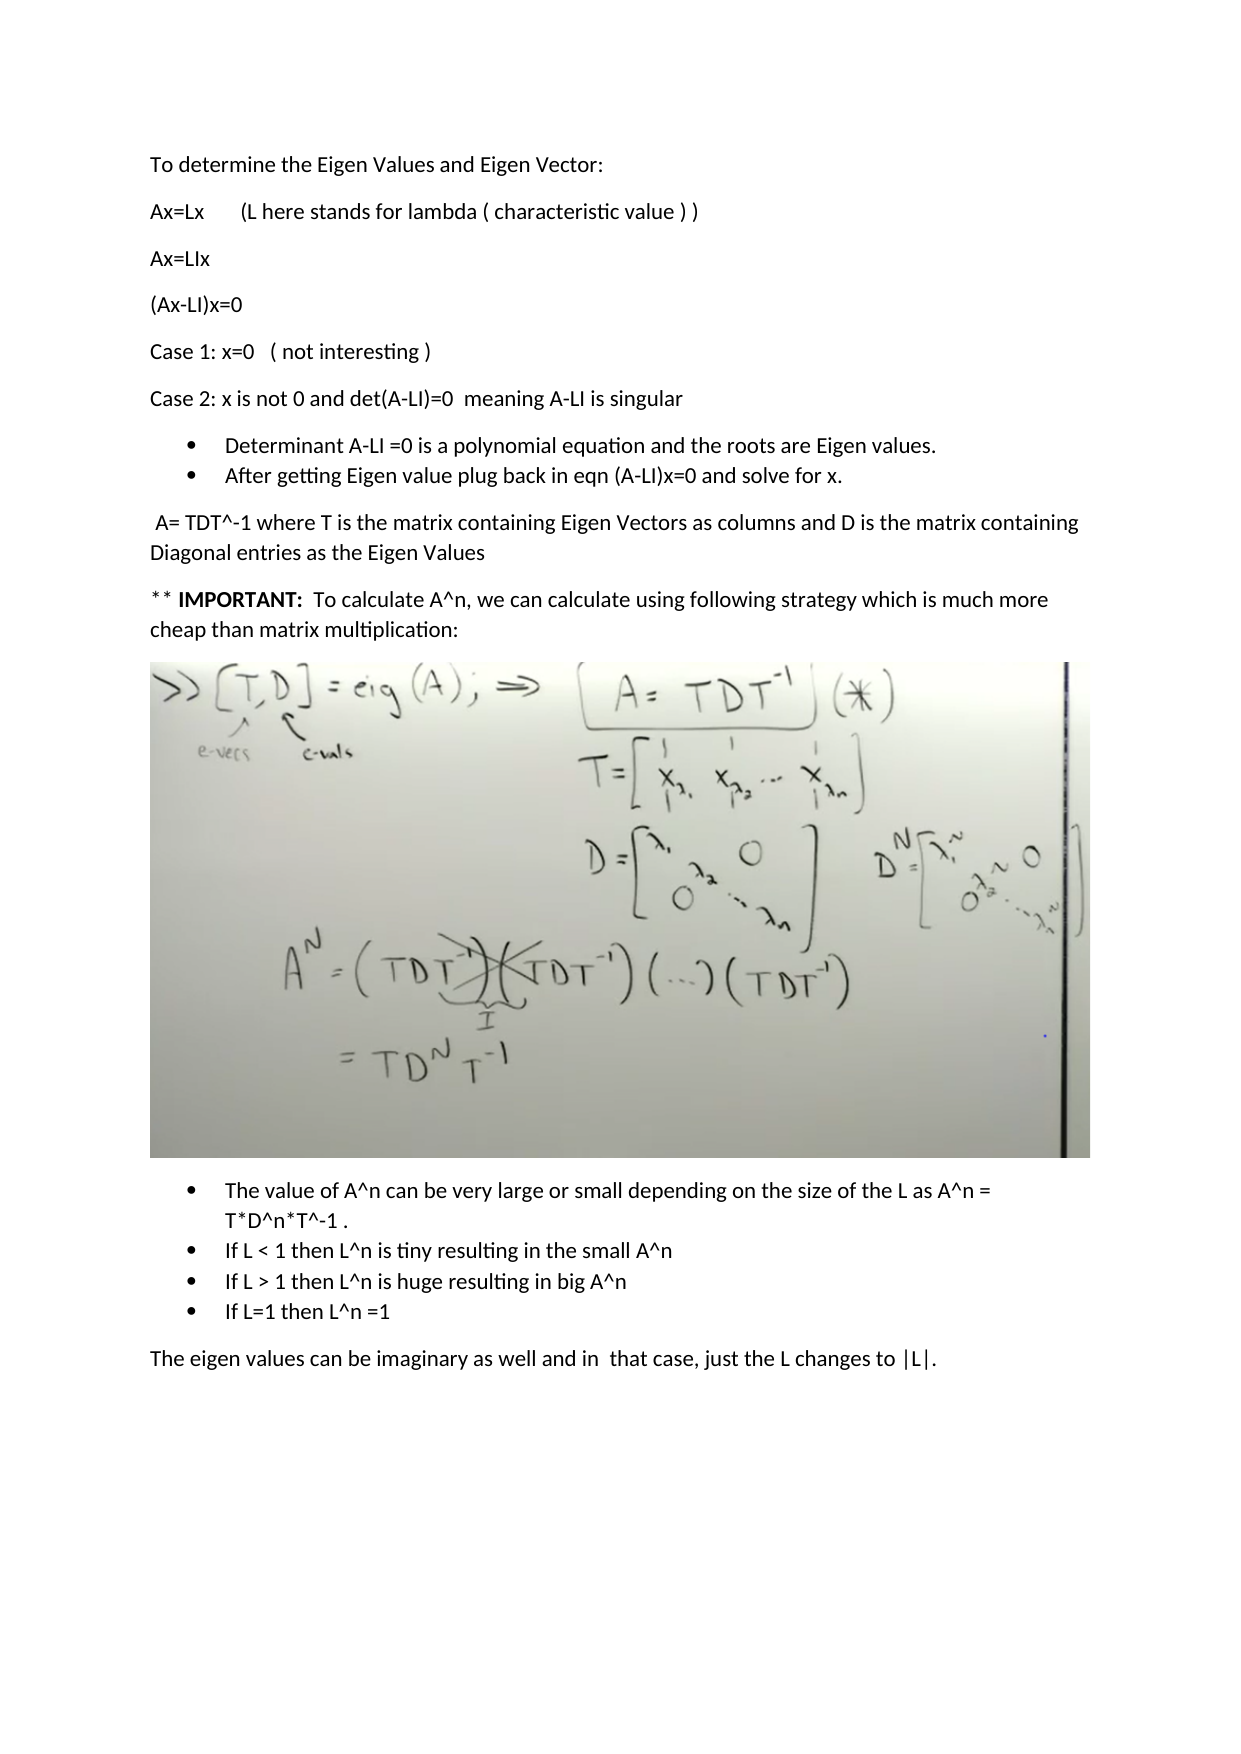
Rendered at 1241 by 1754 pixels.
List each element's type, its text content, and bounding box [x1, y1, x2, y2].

text Case 1: x=0 ( not interesting ) [150, 337, 1090, 366]
text The eigen values can be imaginary as well and in that case, just the L changes to |L|. [150, 1344, 1090, 1372]
list The value of A^n can be very large or small depending on the size of the L as A^n = T*D^n*T^-1 . [187, 1176, 1090, 1234]
list If L < 1 then L^n is tiny resulting in the small A^n [187, 1237, 1090, 1265]
text Case 2: x is not 0 and det(A-LI)=0 meaning A-LI is singular [150, 384, 1090, 412]
text (Ax-LI)x=0 [150, 291, 1090, 319]
text ** IMPORTANT: To calculate A^n, we can calculate using following strategy which is much more cheap than matrix multiplication: [150, 585, 1090, 644]
list If L=1 then L^n =1 [187, 1297, 1090, 1325]
text Ax=LIx [150, 244, 1090, 272]
list Determinant A-LI =0 is a polynomial equation and the roots are Eigen values. [187, 431, 1090, 459]
list If L > 1 then L^n is huge resulting in big A^n [187, 1267, 1090, 1295]
text To determine the Eigen Values and Eigen Vector: [150, 150, 1090, 178]
list After getting Eigen value plug back in eqn (A-LI)x=0 and solve for x. [187, 461, 1090, 489]
text A= TDT^-1 where T is the matrix containing Eigen Vectors as columns and D is the matrix containing Diagonal entries as the Eigen Values [150, 508, 1090, 567]
text Ax=Lx (L here stands for lambda ( characteristic value ) ) [150, 197, 1090, 225]
picture [150, 662, 1091, 1158]
